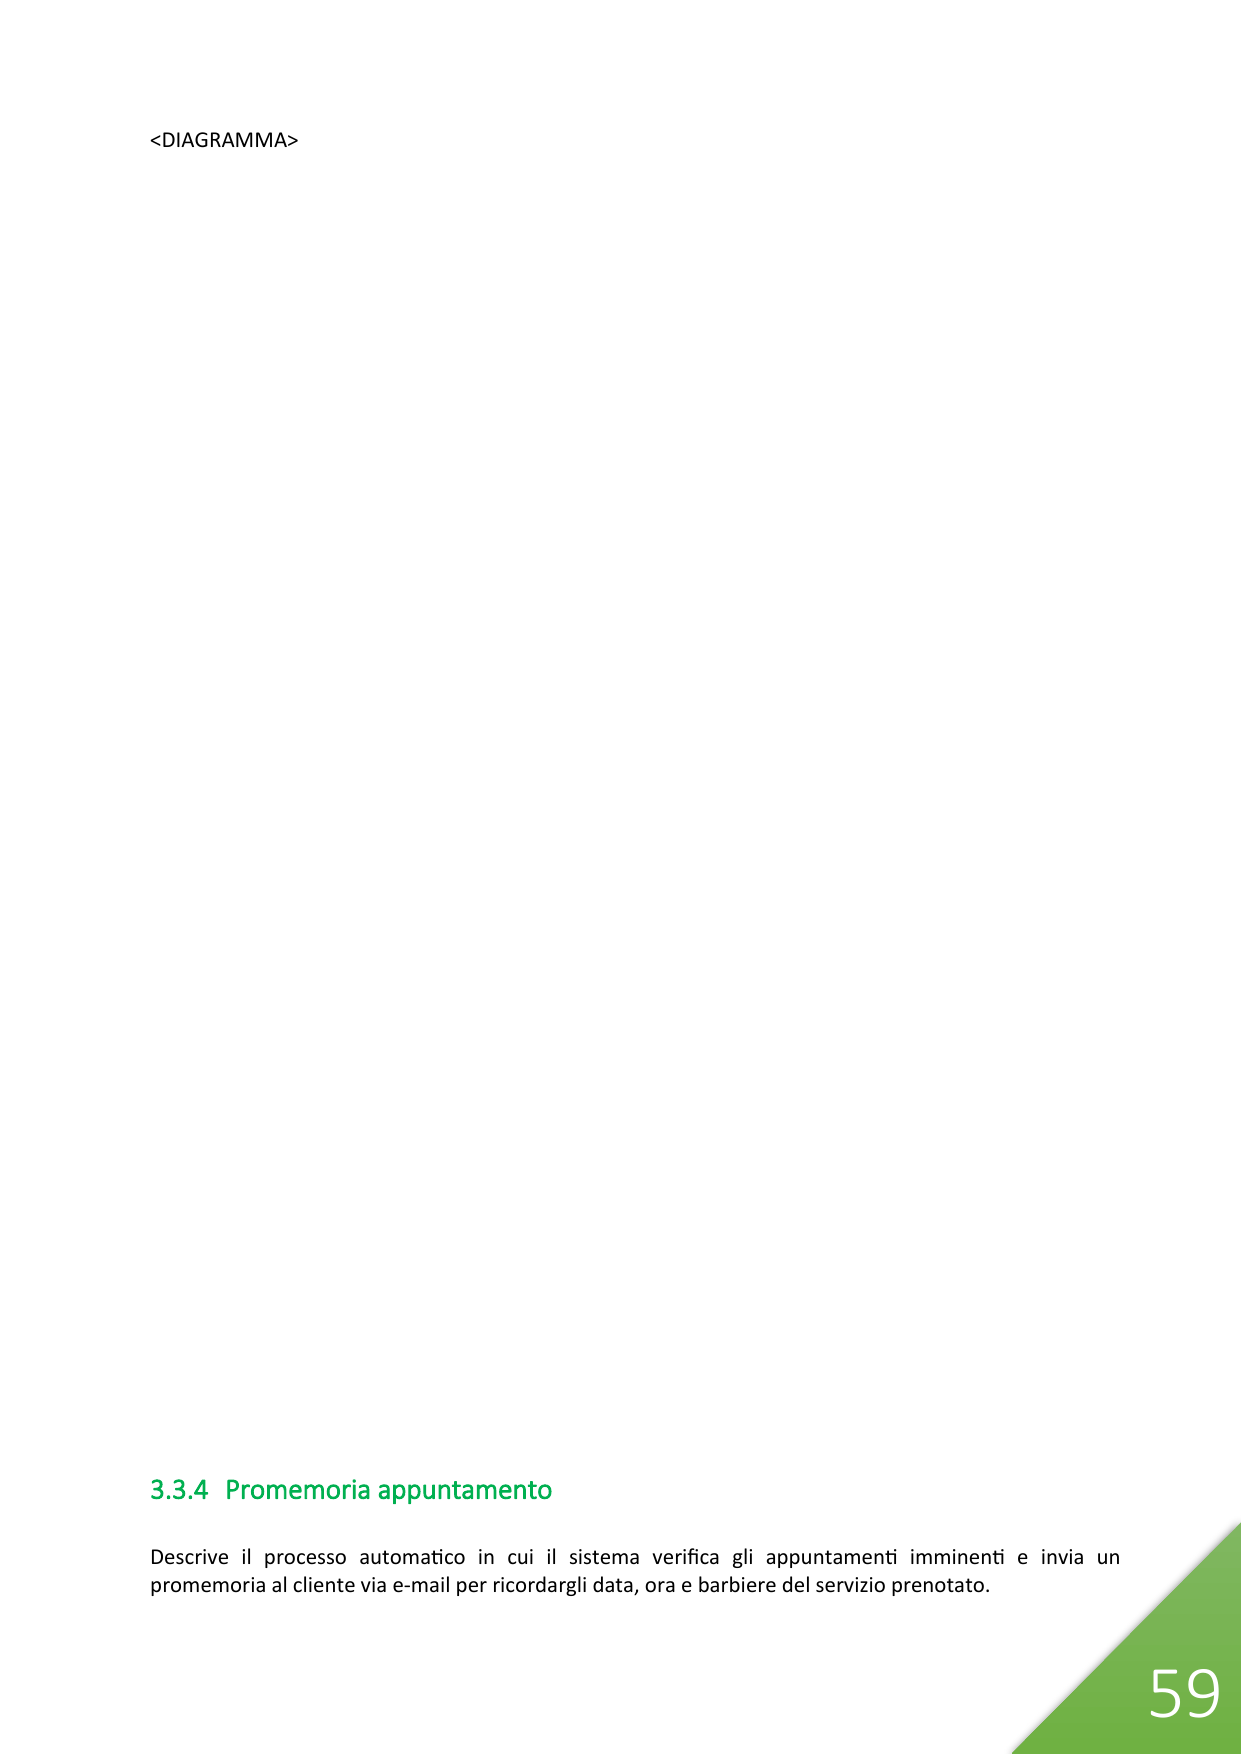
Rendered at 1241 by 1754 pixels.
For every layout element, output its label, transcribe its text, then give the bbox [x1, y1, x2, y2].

text <DIAGRAMMA> [150, 125, 1122, 153]
subtitle Promemoria appuntamento [150, 1470, 1122, 1506]
text Descrive il processo automatico in cui il sistema verifica gli appuntamenti imminenti e invia un promemoria al cliente via e-mail per ricordargli data, ora e barbiere del servizio prenotato. [150, 1542, 1122, 1598]
